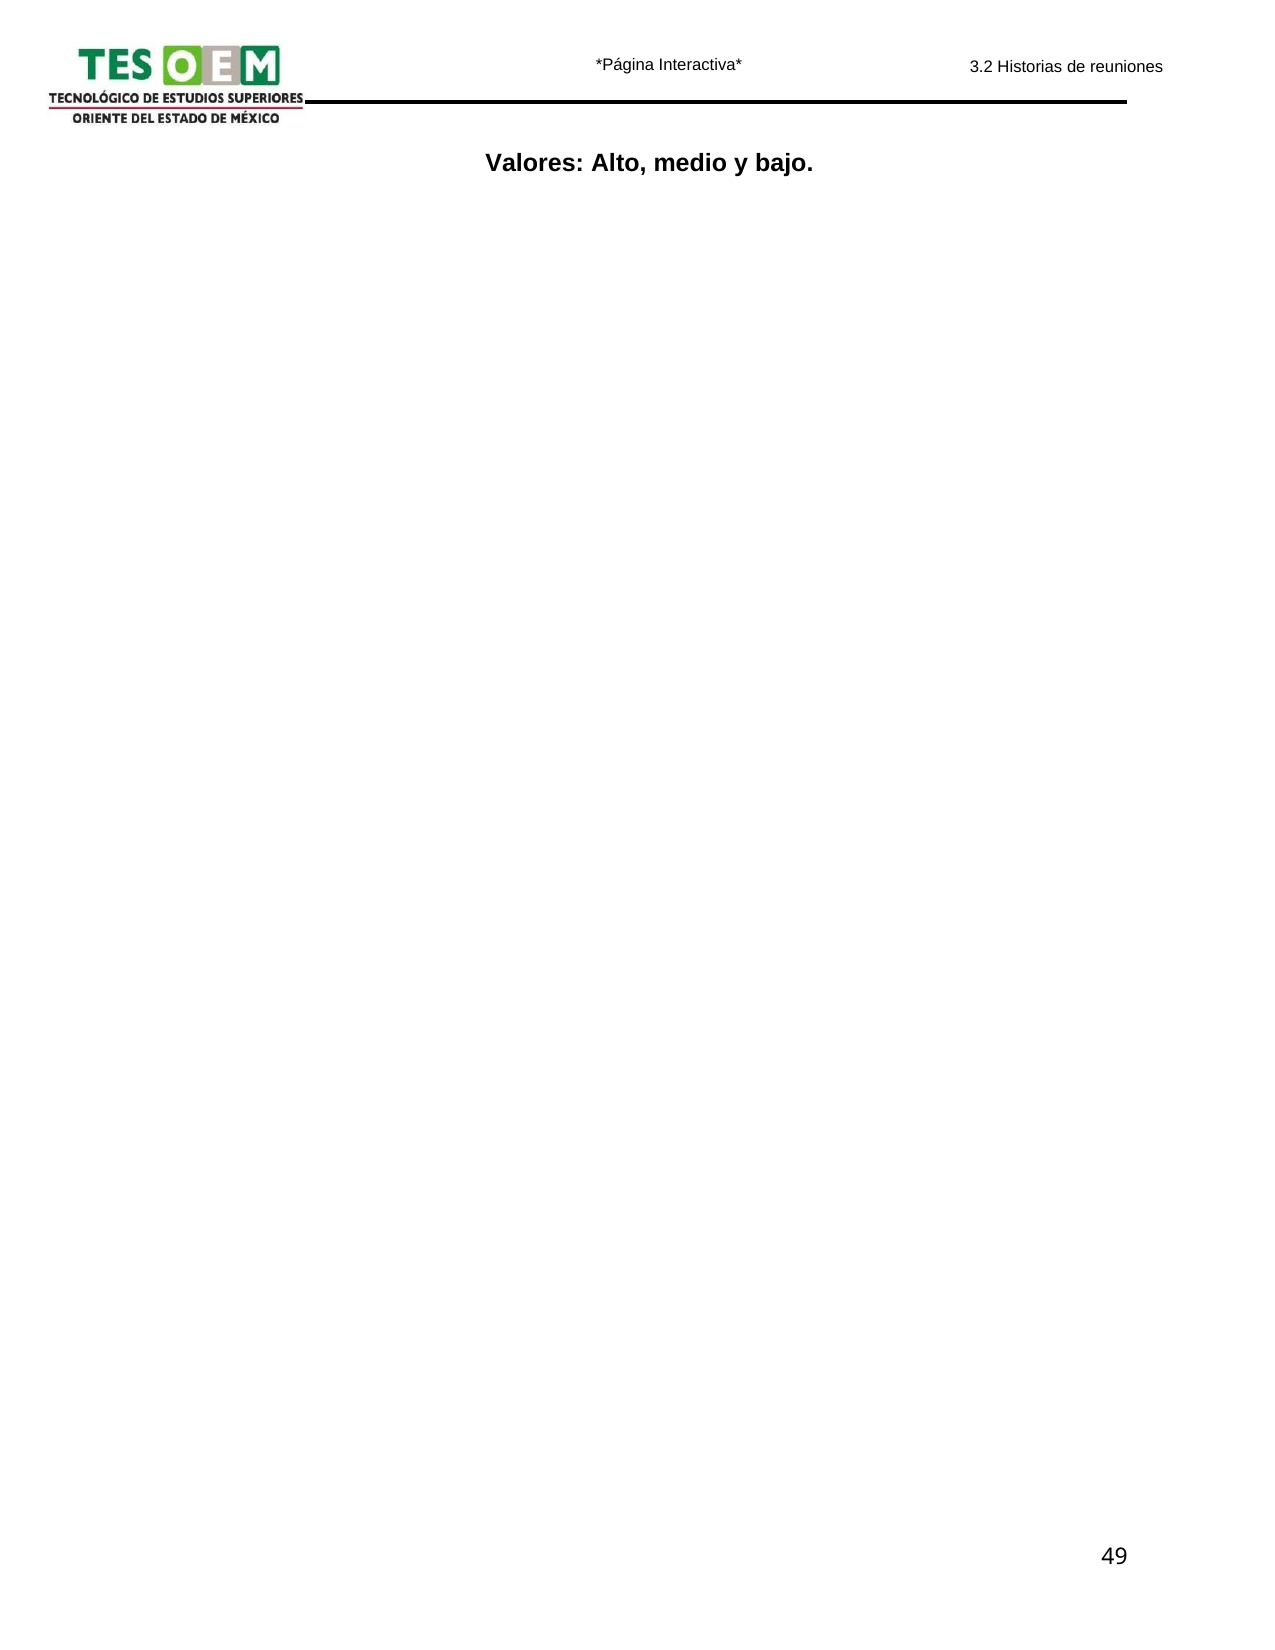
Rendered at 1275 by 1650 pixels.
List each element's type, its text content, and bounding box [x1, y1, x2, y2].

text Valores: Alto, medio y bajo. [485, 148, 1078, 176]
picture [46, 42, 306, 126]
